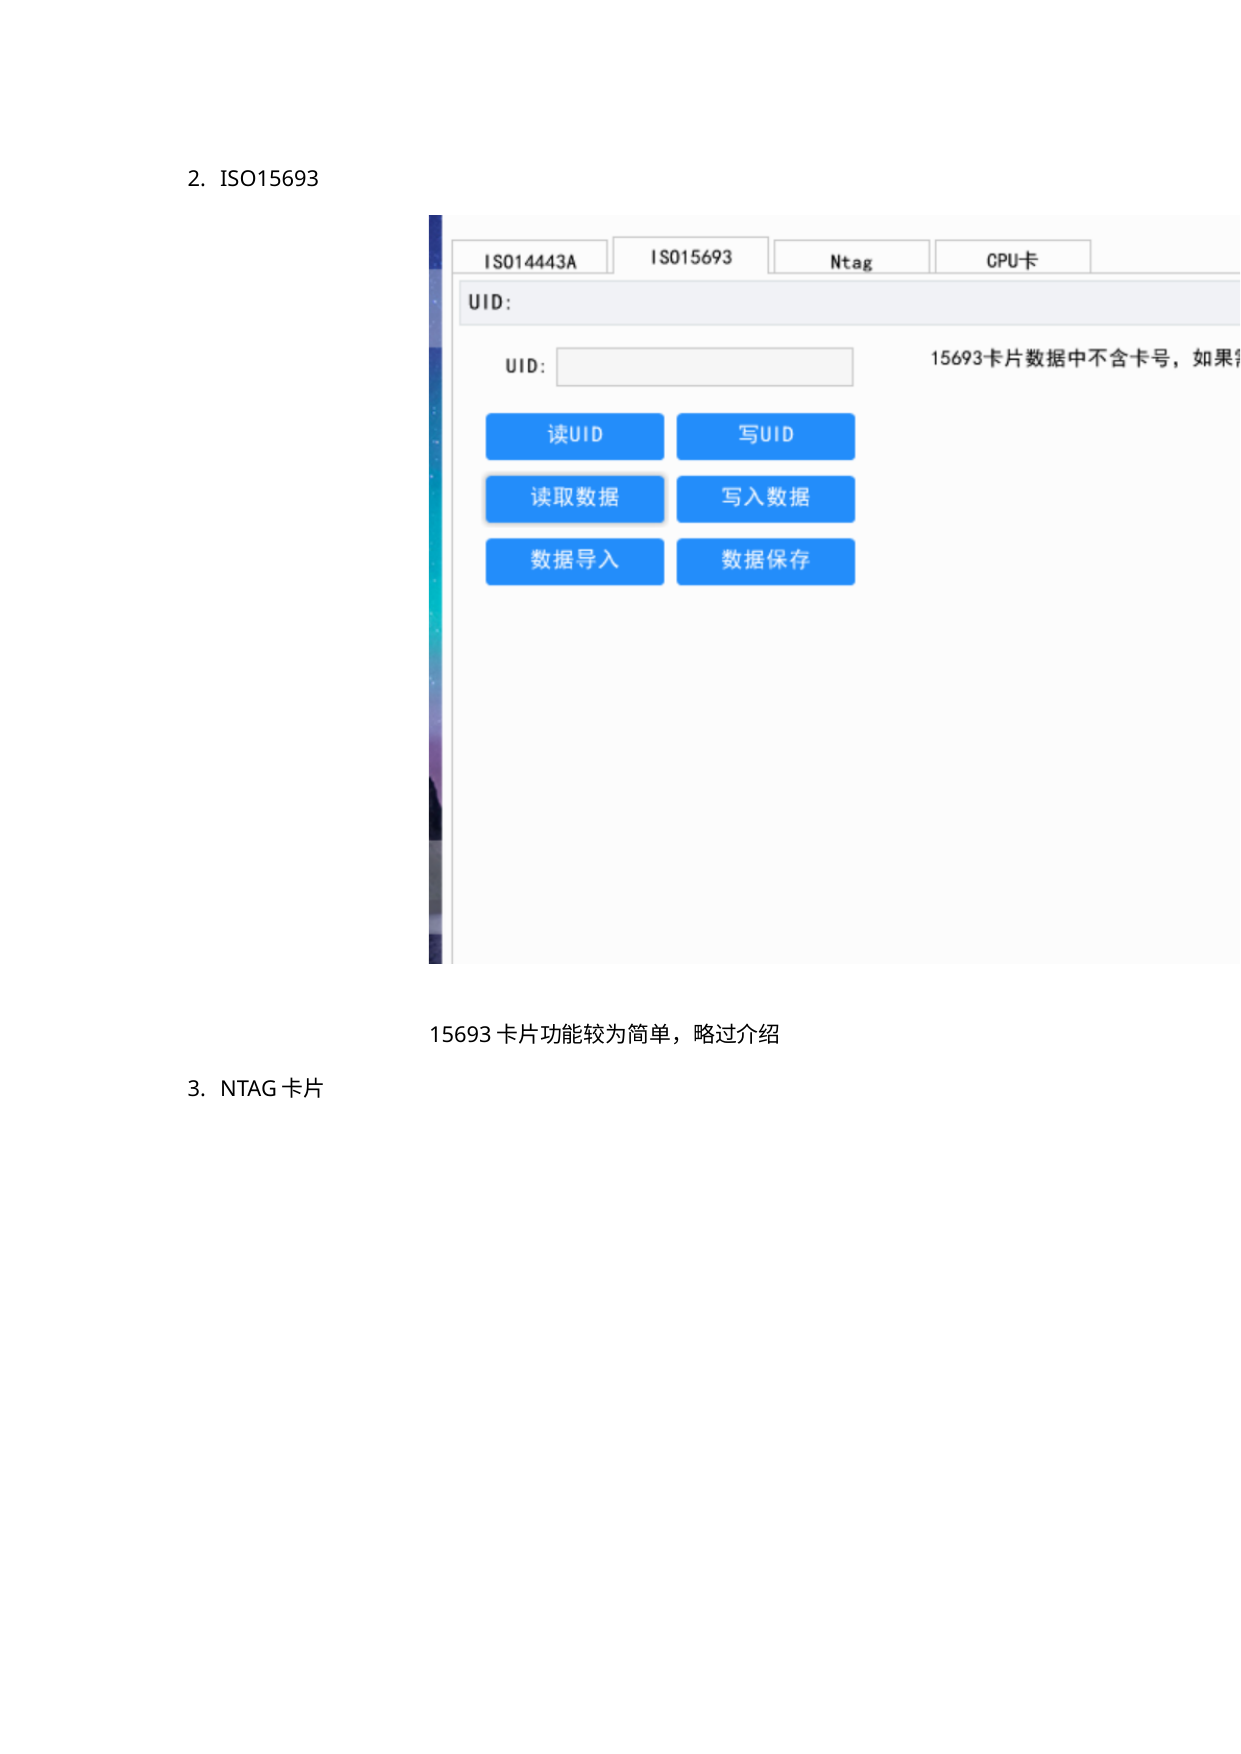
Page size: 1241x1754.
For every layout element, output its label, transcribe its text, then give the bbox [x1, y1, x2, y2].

picture [428, 215, 1241, 964]
list ISO15693 [187, 162, 1053, 194]
list 15693卡片功能较为简单，略过介绍 [429, 1017, 1053, 1049]
list NTAG卡片 [187, 1070, 1053, 1103]
